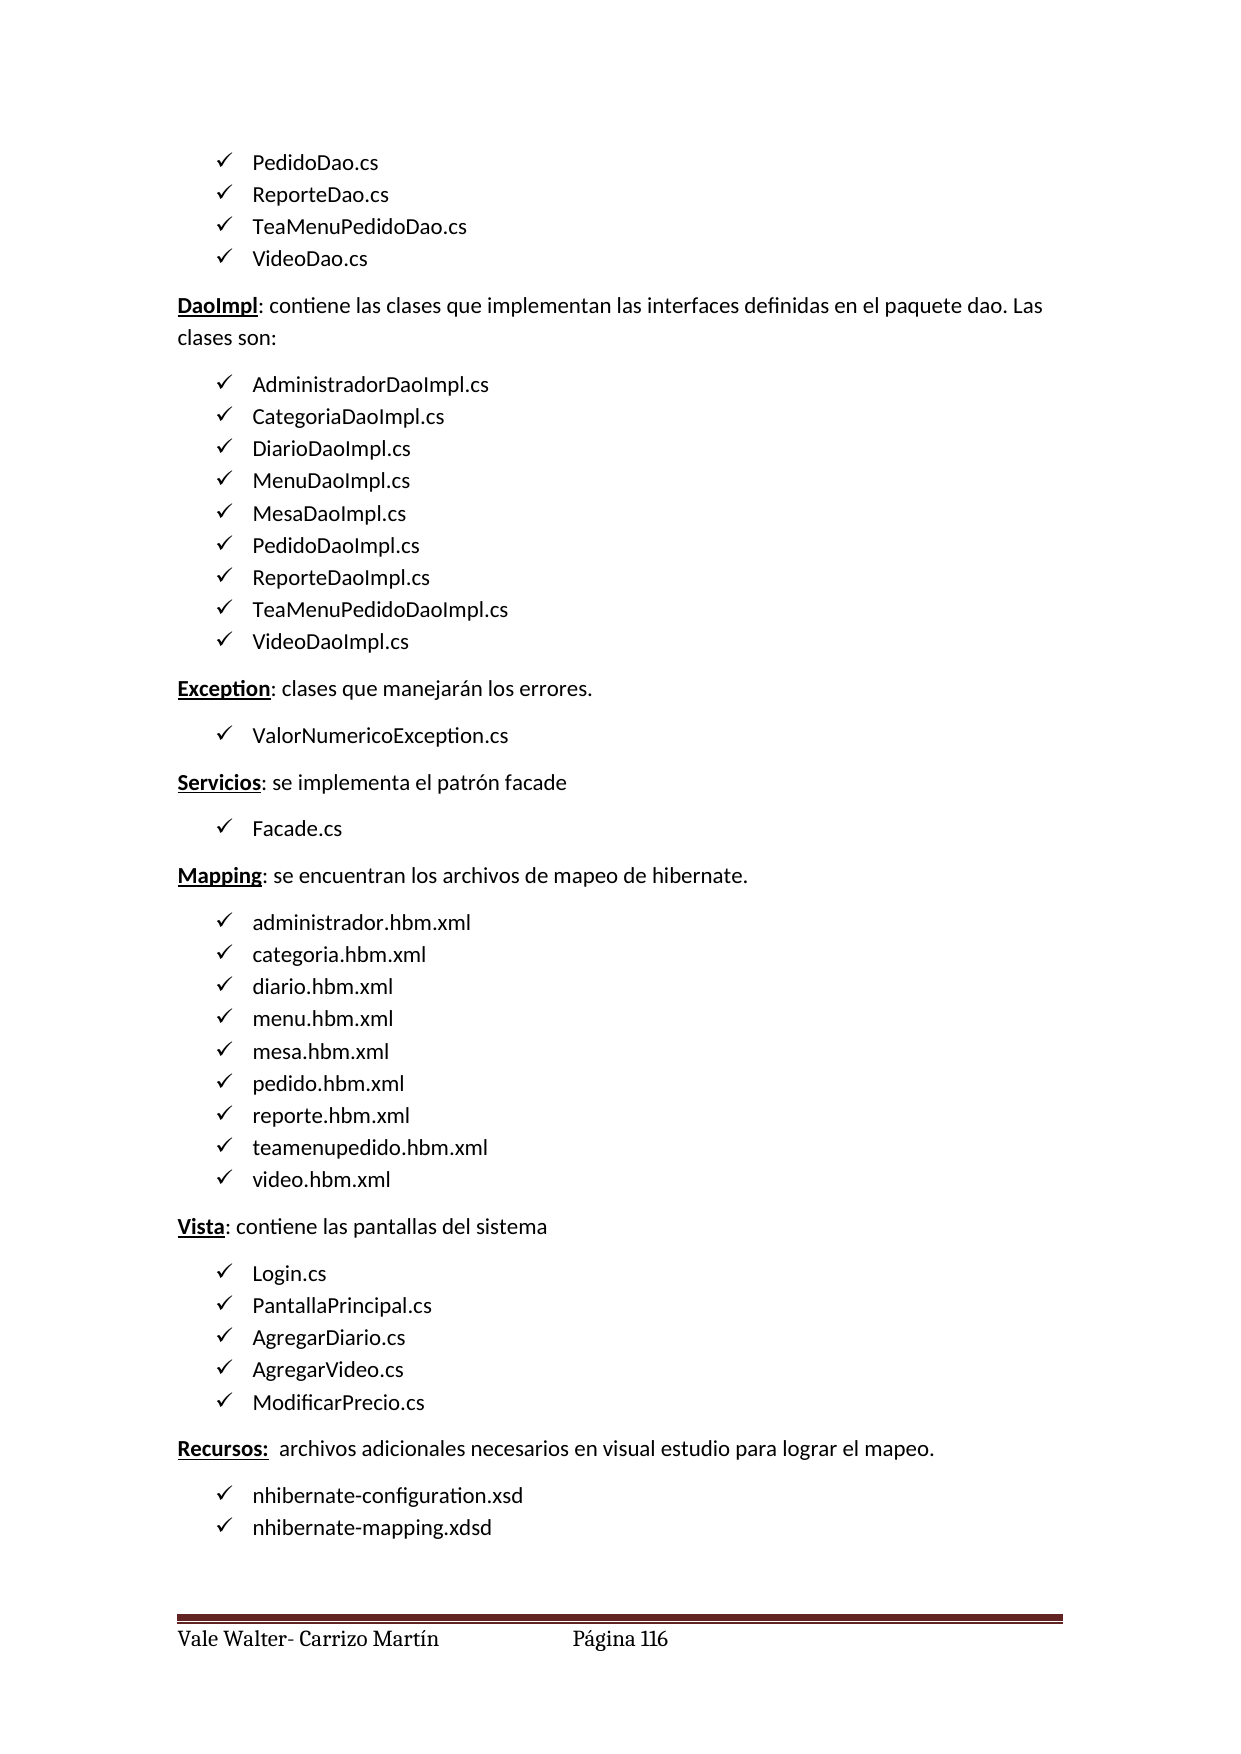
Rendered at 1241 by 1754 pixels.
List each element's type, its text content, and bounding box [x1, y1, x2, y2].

list Login.cs [215, 1259, 1063, 1287]
text Vista: contiene las pantallas del sistema [177, 1212, 1063, 1240]
list video.hbm.xml [215, 1166, 1063, 1193]
list administrador.hbm.xml [215, 908, 1063, 936]
list Facade.cs [215, 814, 1063, 842]
list AdministradorDaoImpl.cs [215, 370, 1063, 398]
list ValorNumericoException.cs [215, 721, 1063, 749]
list TeaMenuPedidoDaoImpl.cs [215, 595, 1063, 623]
list MesaDaoImpl.cs [215, 499, 1063, 527]
list menu.hbm.xml [215, 1004, 1063, 1033]
list AgregarDiario.cs [215, 1323, 1063, 1351]
list reporte.hbm.xml [215, 1101, 1063, 1129]
list CategoriaDaoImpl.cs [215, 402, 1063, 430]
list diario.hbm.xml [215, 972, 1063, 1000]
list VideoDaoImpl.cs [215, 627, 1063, 655]
list AgregarVideo.cs [215, 1356, 1063, 1384]
text Mapping: se encuentran los archivos de mapeo de hibernate. [177, 861, 1063, 889]
list PedidoDao.cs [215, 148, 1063, 176]
list nhibernate-mapping.xdsd [215, 1513, 1063, 1542]
list DiarioDaoImpl.cs [215, 434, 1063, 462]
list ReporteDaoImpl.cs [215, 563, 1063, 591]
text Exception: clases que manejarán los errores. [177, 674, 1063, 702]
list categoria.hbm.xml [215, 940, 1063, 968]
list PantallaPrincipal.cs [215, 1291, 1063, 1319]
list MenuDaoImpl.cs [215, 466, 1063, 494]
list TeaMenuPedidoDao.cs [215, 212, 1063, 240]
list PedidoDaoImpl.cs [215, 531, 1063, 559]
list teamenupedido.hbm.xml [215, 1133, 1063, 1161]
list pedido.hbm.xml [215, 1069, 1063, 1097]
list ModificarPrecio.cs [215, 1388, 1063, 1416]
text Recursos: archivos adicionales necesarios en visual estudio para lograr el mapeo. [177, 1434, 1063, 1463]
text Servicios: se implementa el patrón facade [177, 768, 1063, 796]
list ReporteDao.cs [215, 180, 1063, 208]
text DaoImpl: contiene las clases que implementan las interfaces definidas en el paquete dao. Las clases son: [177, 291, 1063, 351]
list VideoDao.cs [215, 244, 1063, 272]
list mesa.hbm.xml [215, 1037, 1063, 1065]
list nhibernate-configuration.xsd [215, 1481, 1063, 1509]
